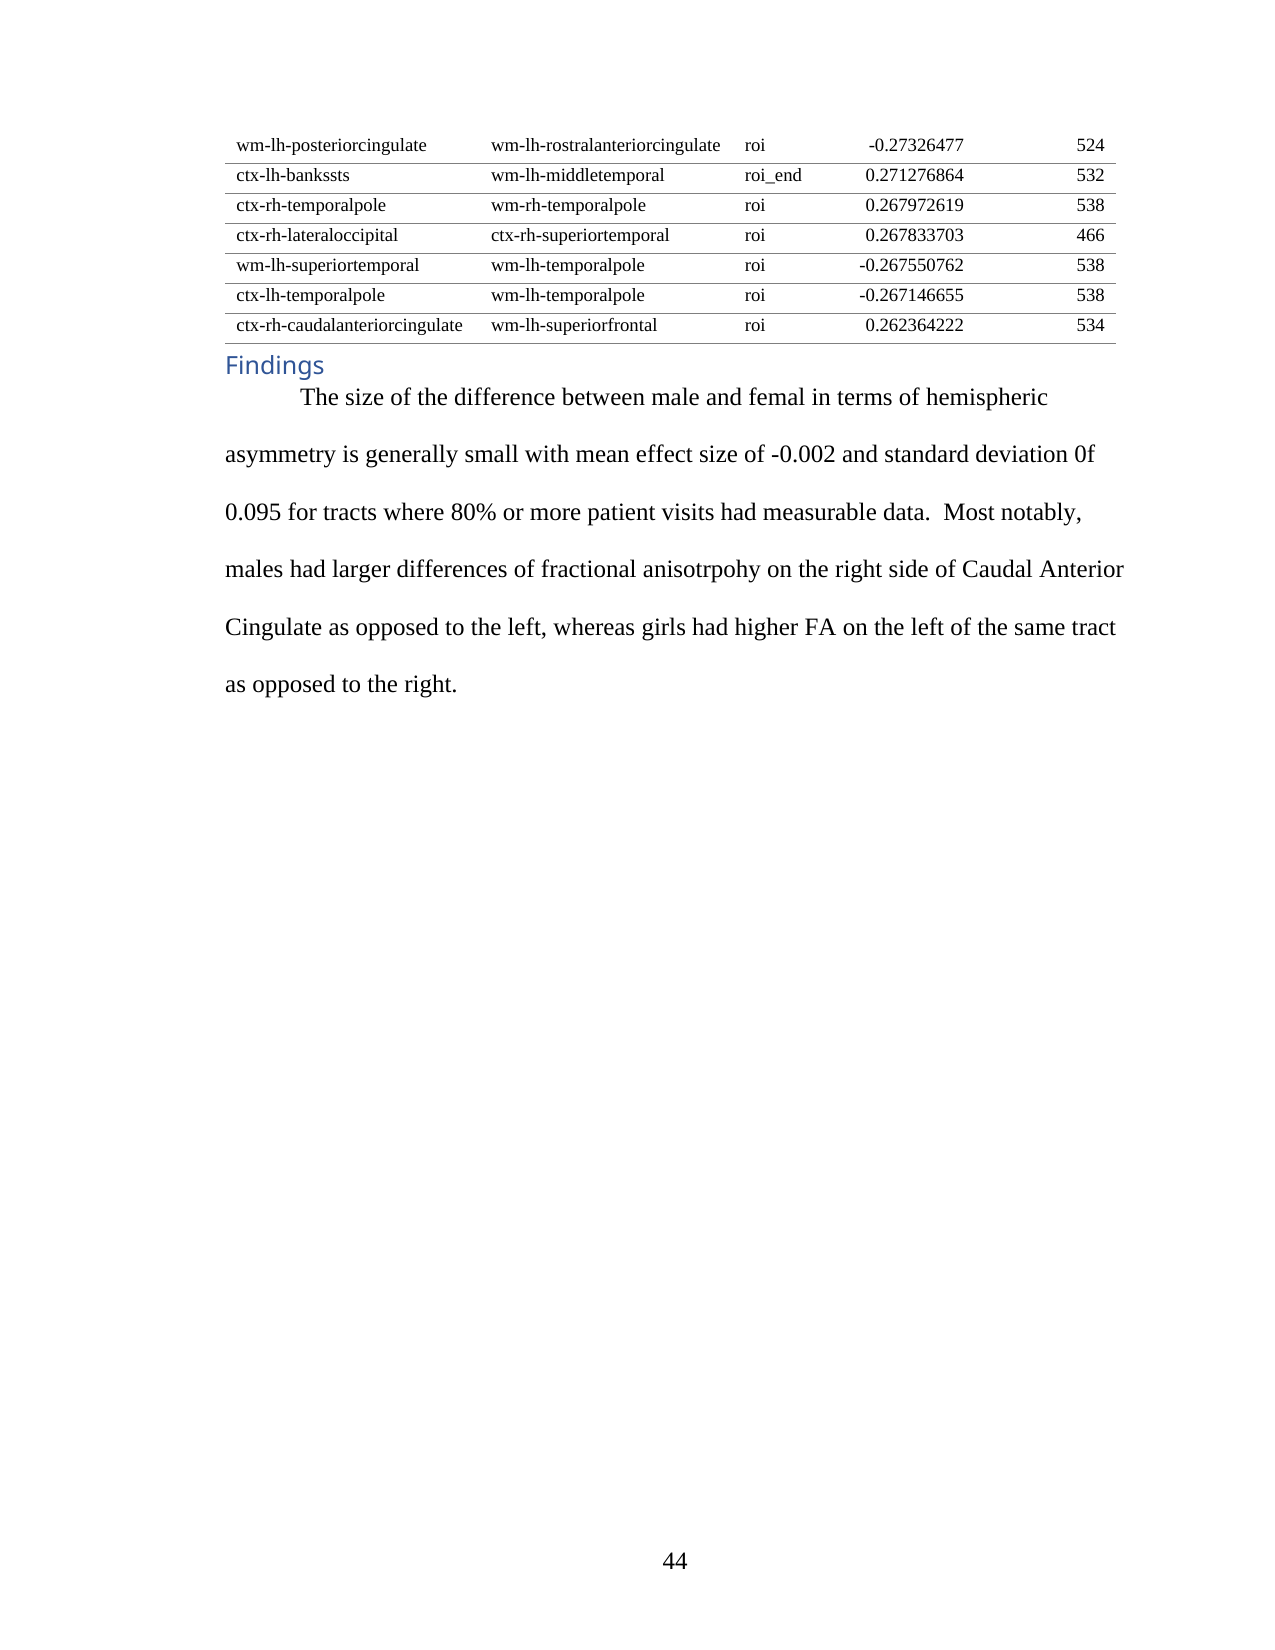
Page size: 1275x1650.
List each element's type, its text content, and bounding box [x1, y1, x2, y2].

table_cell roi [733, 254, 818, 282]
table_cell 538 [975, 194, 1116, 222]
table_cell roi [733, 133, 818, 162]
table_cell ctx-lh-bankssts [225, 164, 479, 192]
table_cell wm-lh-temporalpole [480, 284, 733, 312]
table_cell 532 [975, 164, 1116, 192]
table_cell 0.262364222 [818, 314, 975, 342]
table_cell 0.271276864 [818, 164, 975, 192]
table_cell -0.267550762 [818, 254, 975, 282]
table_cell wm-rh-temporalpole [480, 194, 733, 222]
table_cell ctx-lh-temporalpole [225, 284, 479, 312]
table_cell wm-lh-superiortemporal [225, 254, 479, 282]
subtitle Findings [225, 348, 1125, 382]
table_cell ctx-rh-superiortemporal [480, 224, 733, 252]
table_cell 0.267833703 [818, 224, 975, 252]
table_cell roi [733, 314, 818, 342]
table_cell 538 [975, 284, 1116, 312]
table_cell ctx-rh-lateraloccipital [225, 224, 479, 252]
table_cell roi [733, 224, 818, 252]
table_cell roi [733, 194, 818, 222]
table_cell wm-lh-superiorfrontal [480, 314, 733, 342]
table_cell roi_end [733, 164, 818, 192]
table_cell roi [733, 284, 818, 312]
table_cell 0.267972619 [818, 194, 975, 222]
table_cell -0.267146655 [818, 284, 975, 312]
table_cell ctx-rh-temporalpole [225, 194, 479, 222]
table_cell 534 [975, 314, 1116, 342]
table_cell -0.27326477 [818, 133, 975, 162]
table_cell wm-lh-temporalpole [480, 254, 733, 282]
table_cell ctx-rh-caudalanteriorcingulate [225, 314, 479, 342]
table_cell wm-lh-posteriorcingulate [225, 133, 479, 162]
table_cell wm-lh-rostralanteriorcingulate [480, 133, 733, 162]
table_cell wm-lh-middletemporal [480, 164, 733, 192]
table_cell 524 [975, 133, 1116, 162]
table_cell 538 [975, 254, 1116, 282]
table_cell 466 [975, 224, 1116, 252]
